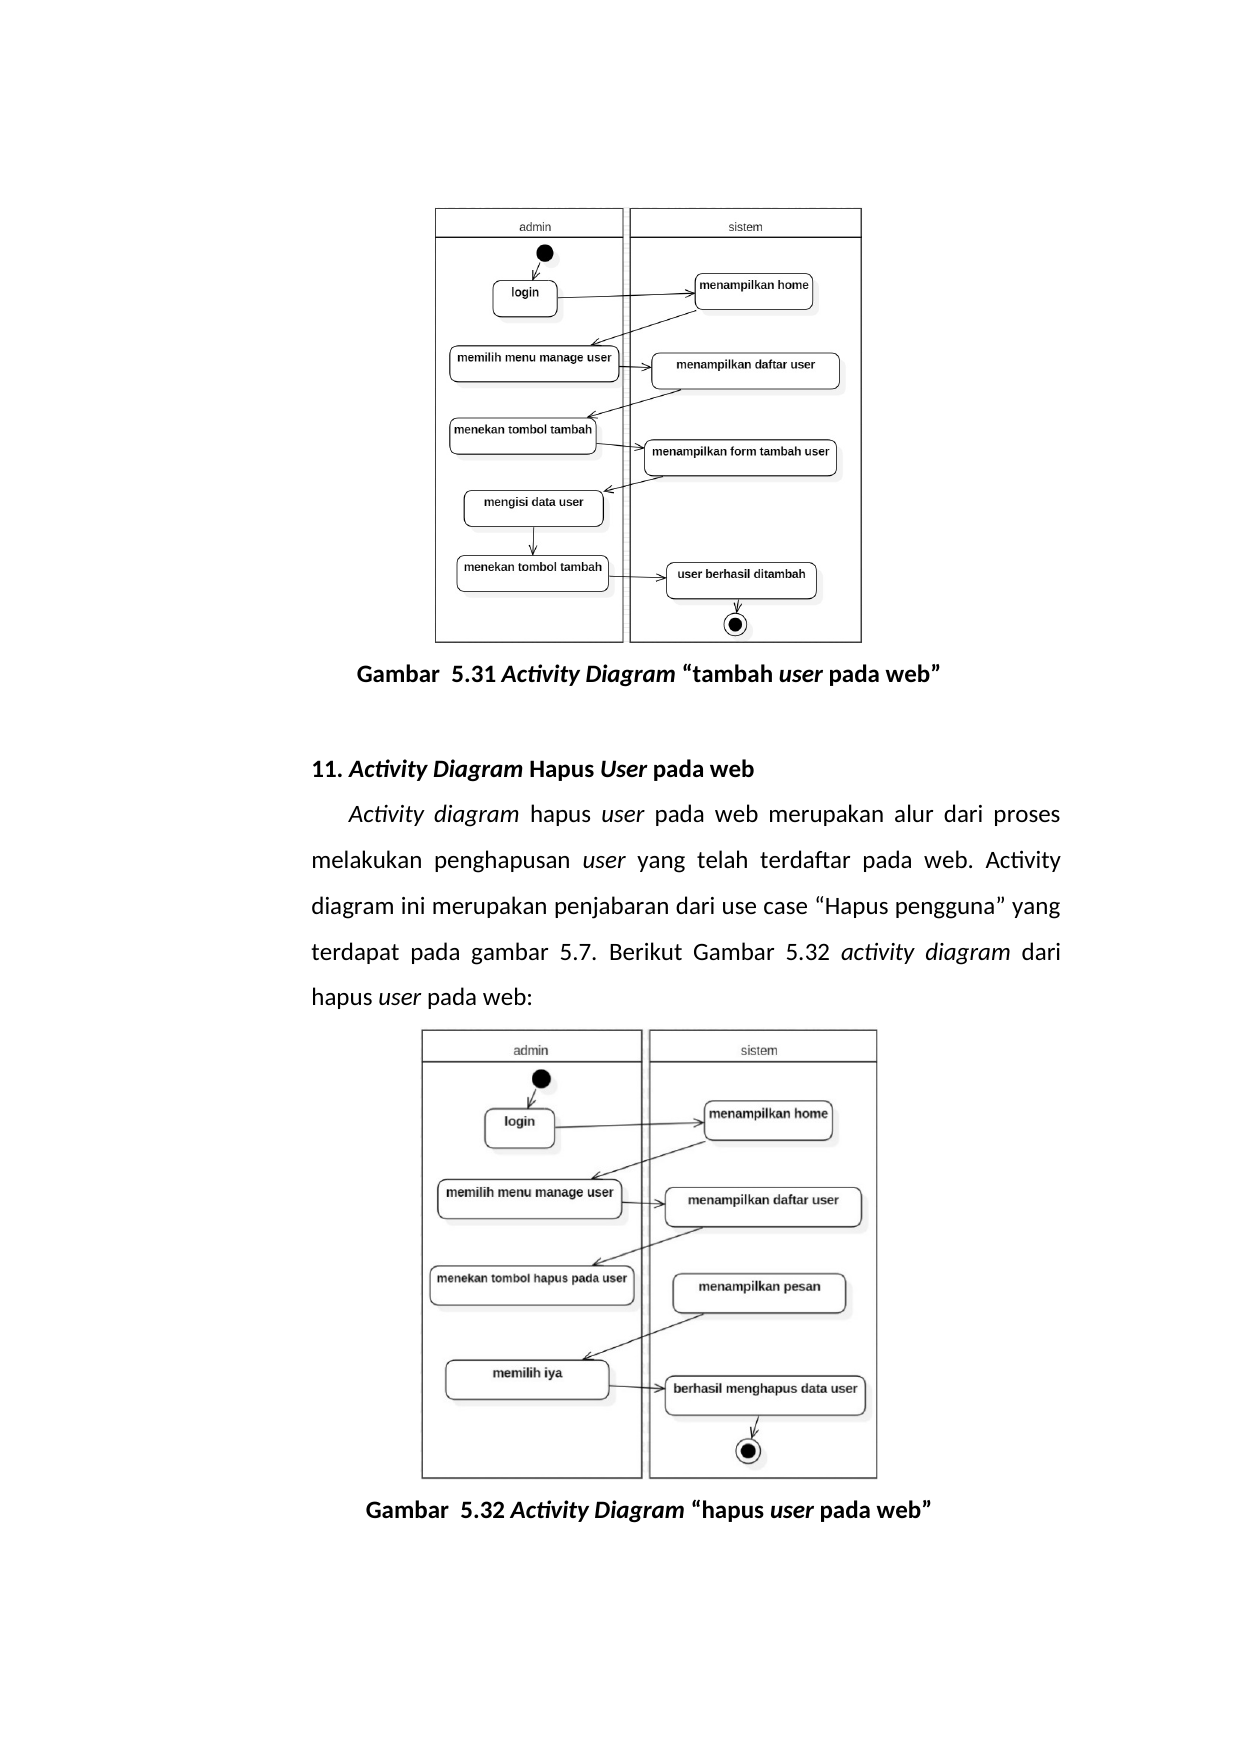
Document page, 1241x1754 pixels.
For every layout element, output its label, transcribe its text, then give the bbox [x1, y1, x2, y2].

picture [434, 206, 863, 643]
subtitle Gambar 5.32 Activity Diagram “hapus user pada web” [236, 1494, 1061, 1525]
subtitle Gambar 5.31 Activity Diagram “tambah user pada web” [236, 658, 1061, 688]
text Activity diagram hapus user pada web merupakan alur dari proses melakukan penghapusan user yang telah terdaftar pada web. Activity diagram ini merupakan penjabaran dari use case “Hapus pengguna” yang terdapat pada gambar 5.7. Berikut Gambar 5.32 activity diagram dari hapus user pada web: [311, 798, 1061, 1012]
text 11. Activity Diagram Hapus User pada web [311, 753, 1061, 783]
picture [420, 1027, 878, 1480]
